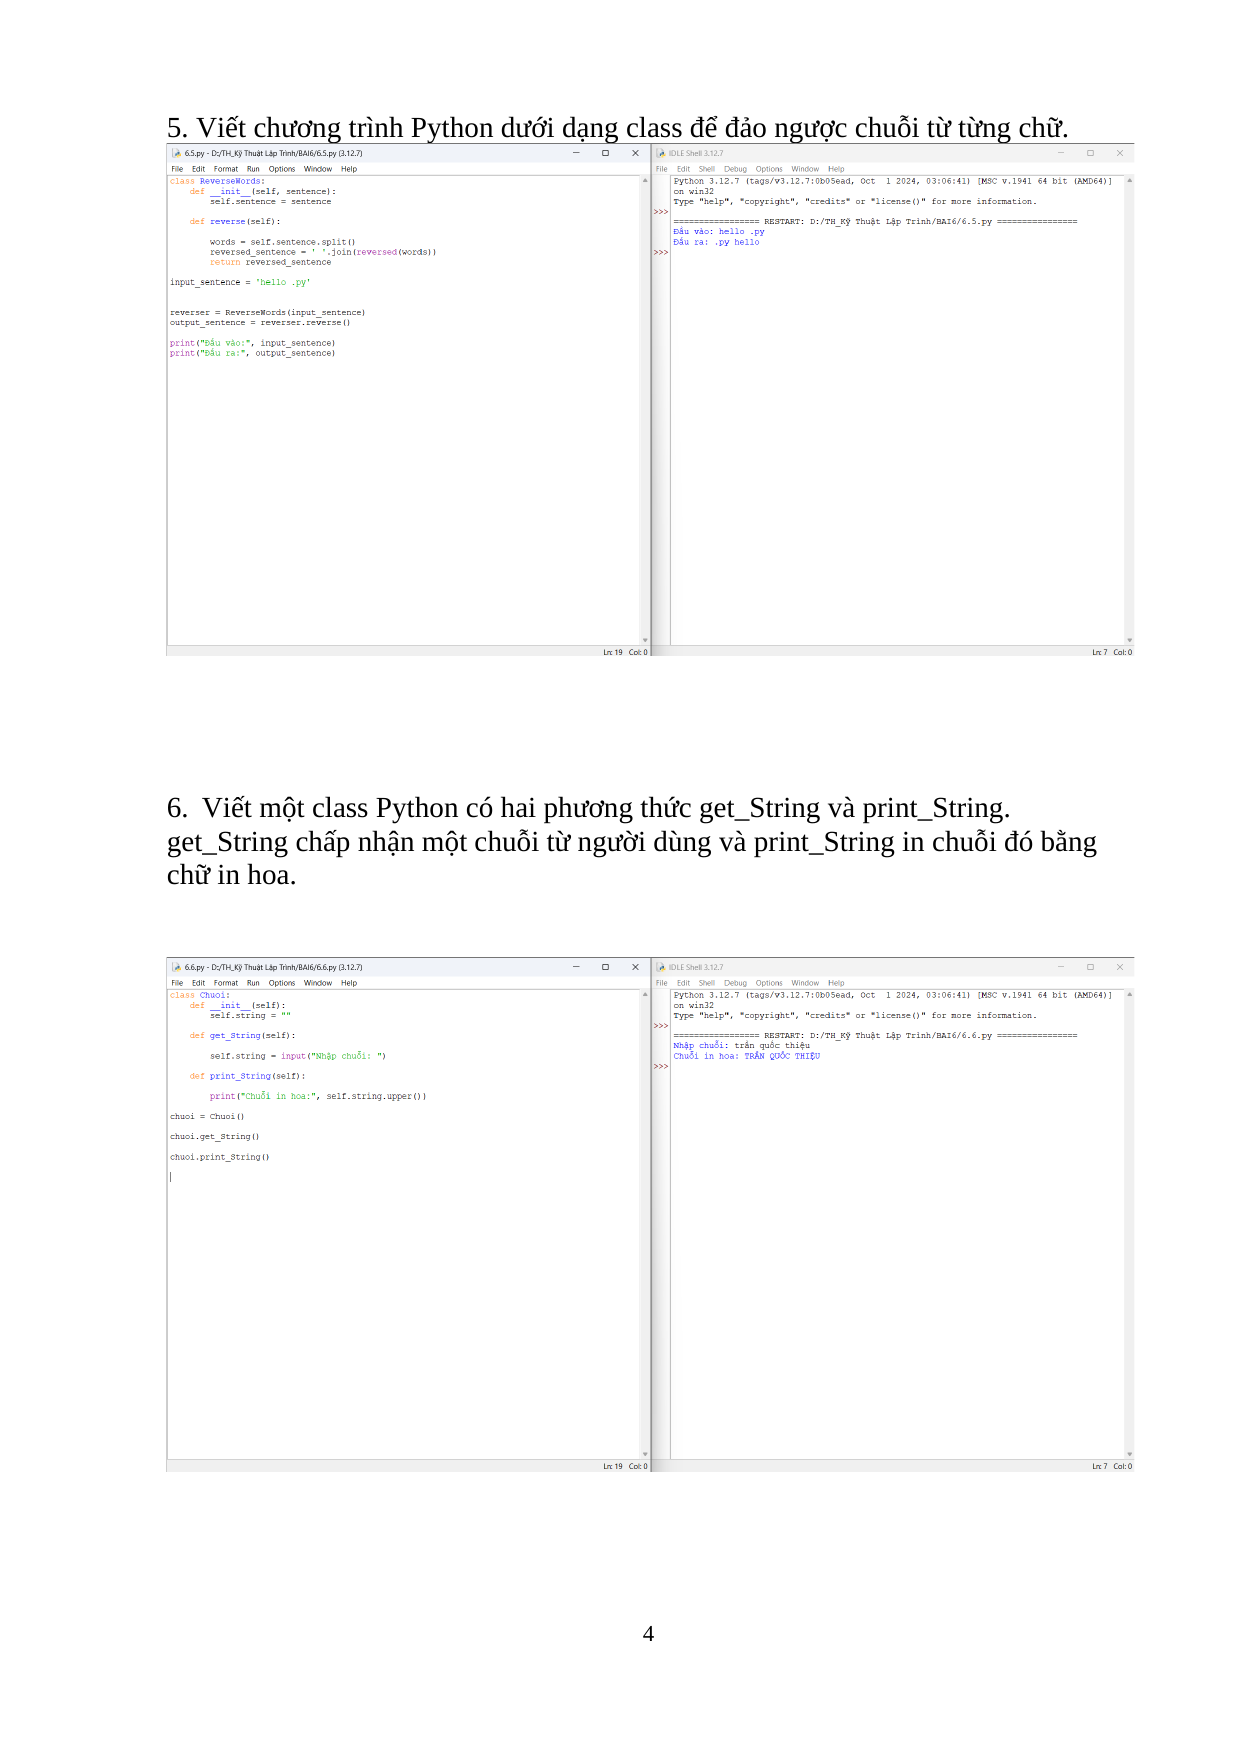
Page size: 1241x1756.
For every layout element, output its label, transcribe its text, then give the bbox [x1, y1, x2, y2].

picture [166, 957, 1135, 1472]
list Viết một class Python có hai phương thức get_String và print_String. get_String chấp nhận một chuỗi từ người dùng và print_String in chuỗi đó bằng chữ in hoa. [167, 790, 1134, 891]
list Viết chương trình Python dưới dạng class để đảo ngược chuỗi từ từng chữ. [167, 110, 1134, 143]
picture [166, 143, 1135, 656]
